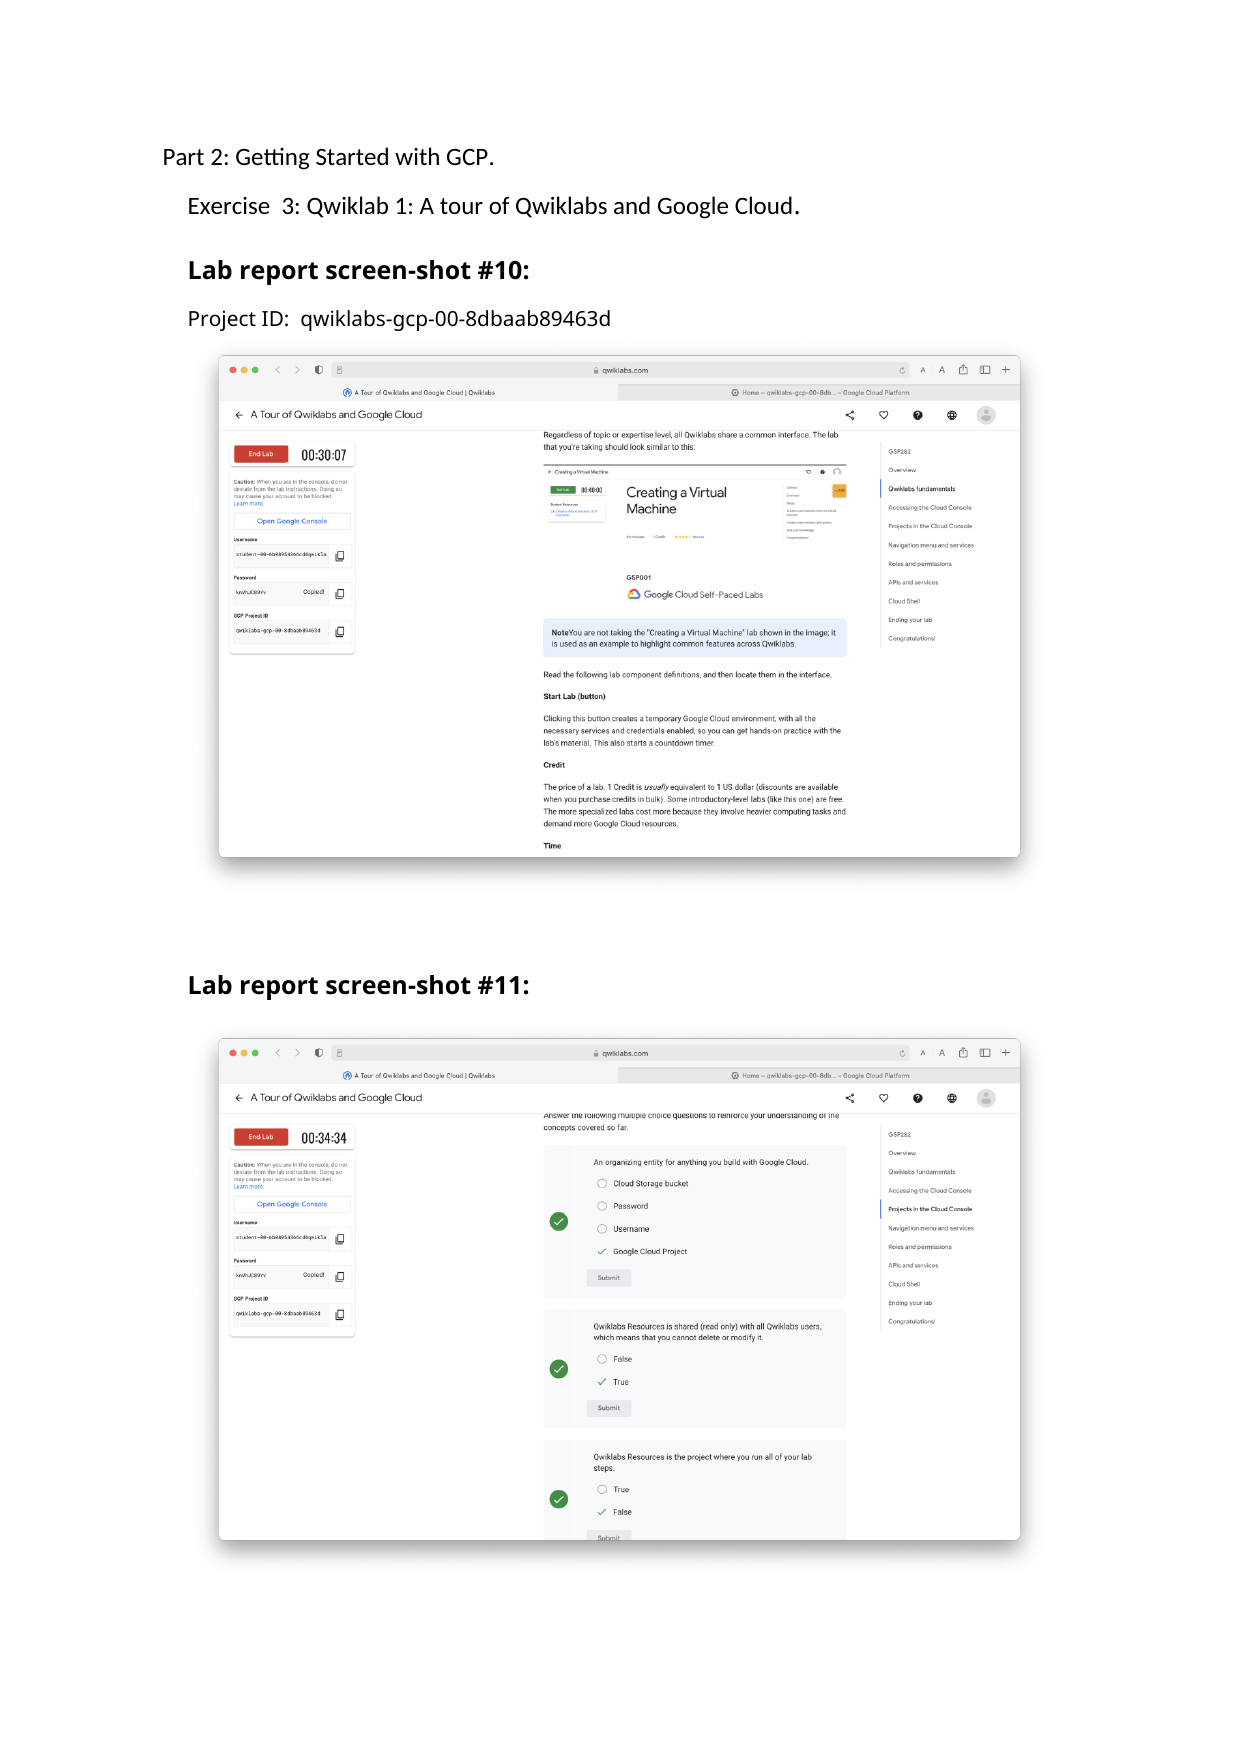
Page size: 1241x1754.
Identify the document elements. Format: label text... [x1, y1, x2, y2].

picture [187, 1017, 1051, 1581]
picture [187, 335, 1051, 898]
text Project ID: qwiklabs-gcp-00-8dbaab89463d [187, 302, 1053, 335]
text Part 2: Getting Started with GCP. [162, 140, 1053, 172]
text Lab report screen-shot #10: [187, 237, 1053, 302]
text Lab report screen-shot #11: [187, 952, 1053, 1017]
text Exercise 3: Qwiklab 1: A tour of Qwiklabs and Google Cloud. [187, 172, 1053, 237]
